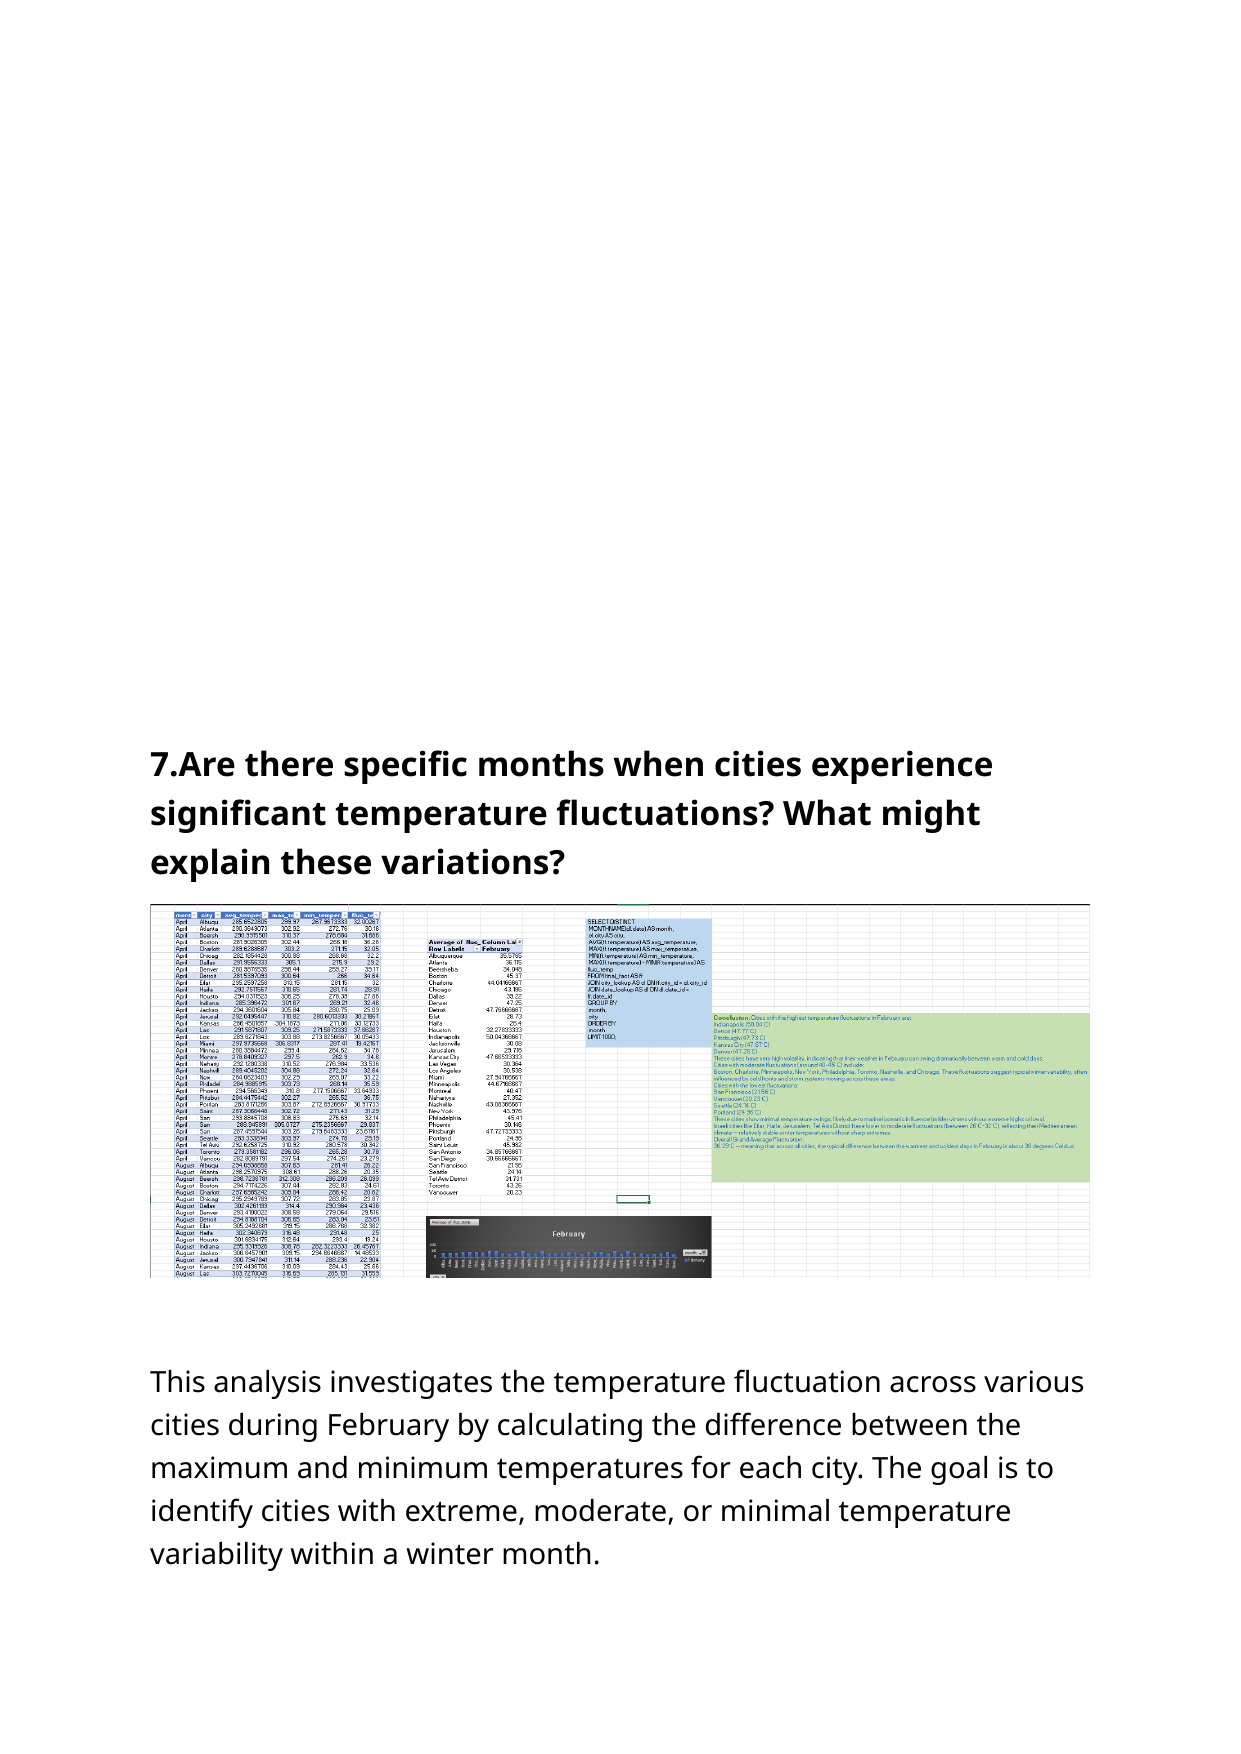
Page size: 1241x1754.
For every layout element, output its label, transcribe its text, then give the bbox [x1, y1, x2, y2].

picture [150, 904, 1091, 1278]
text This analysis investigates the temperature fluctuation across various cities during February by calculating the difference between the maximum and minimum temperatures for each city. The goal is to identify cities with extreme, moderate, or minimal temperature variability within a winter month. [150, 1362, 1090, 1573]
text 7.Are there specific months when cities experience significant temperature fluctuations? What might explain these variations? [150, 741, 1090, 884]
